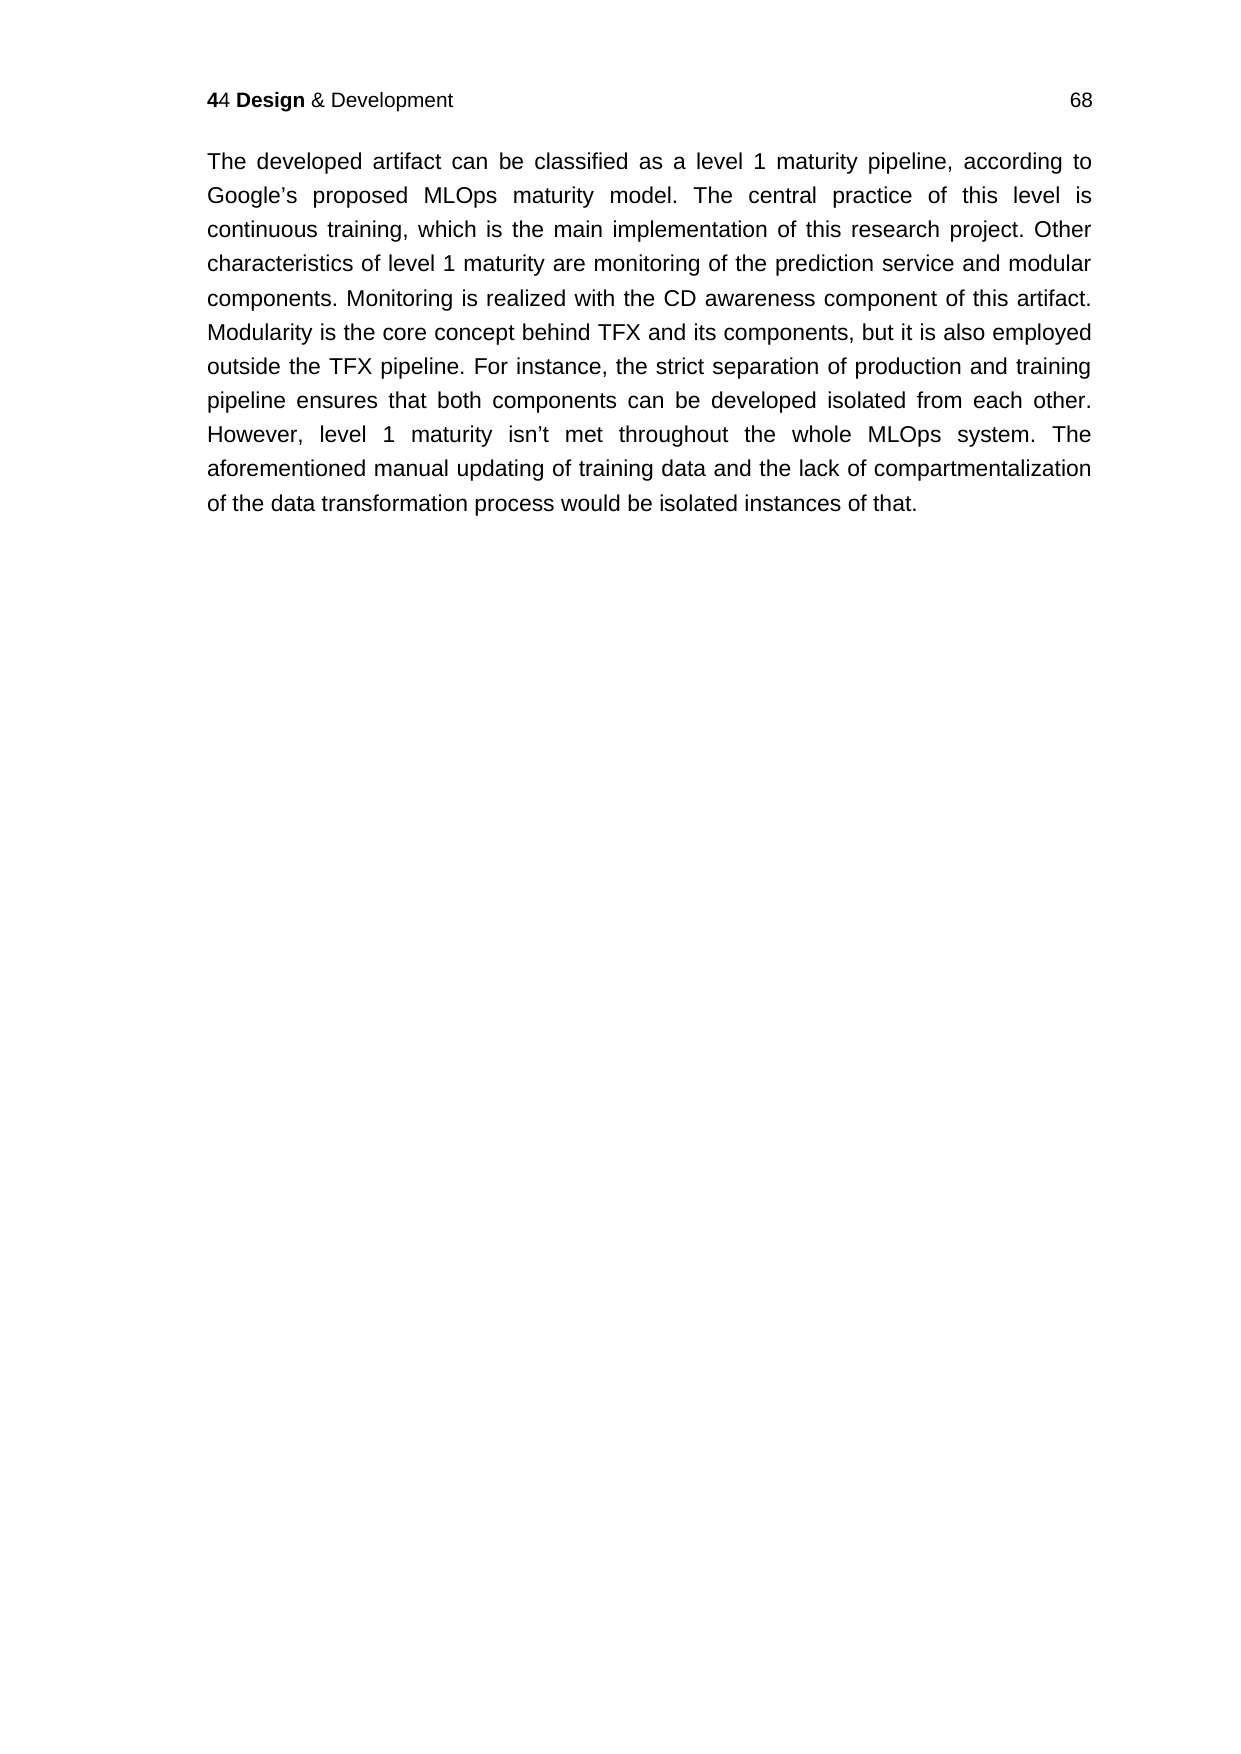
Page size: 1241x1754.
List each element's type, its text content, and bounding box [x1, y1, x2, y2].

text The developed artifact can be classified as a level 1 maturity pipeline, according to Google’s proposed MLOps maturity model. The central practice of this level is continuous training, which is the main implementation of this research project. Other characteristics of level 1 maturity are monitoring of the prediction service and modular components. Monitoring is realized with the CD awareness component of this artifact. Modularity is the core concept behind TFX and its components, but it is also employed outside the TFX pipeline. For instance, the strict separation of production and training pipeline ensures that both components can be developed isolated from each other. However, level 1 maturity isn’t met throughout the whole MLOps system. The aforementioned manual updating of training data and the lack of compartmentalization of the data transformation process would be isolated instances of that. [207, 148, 1092, 516]
